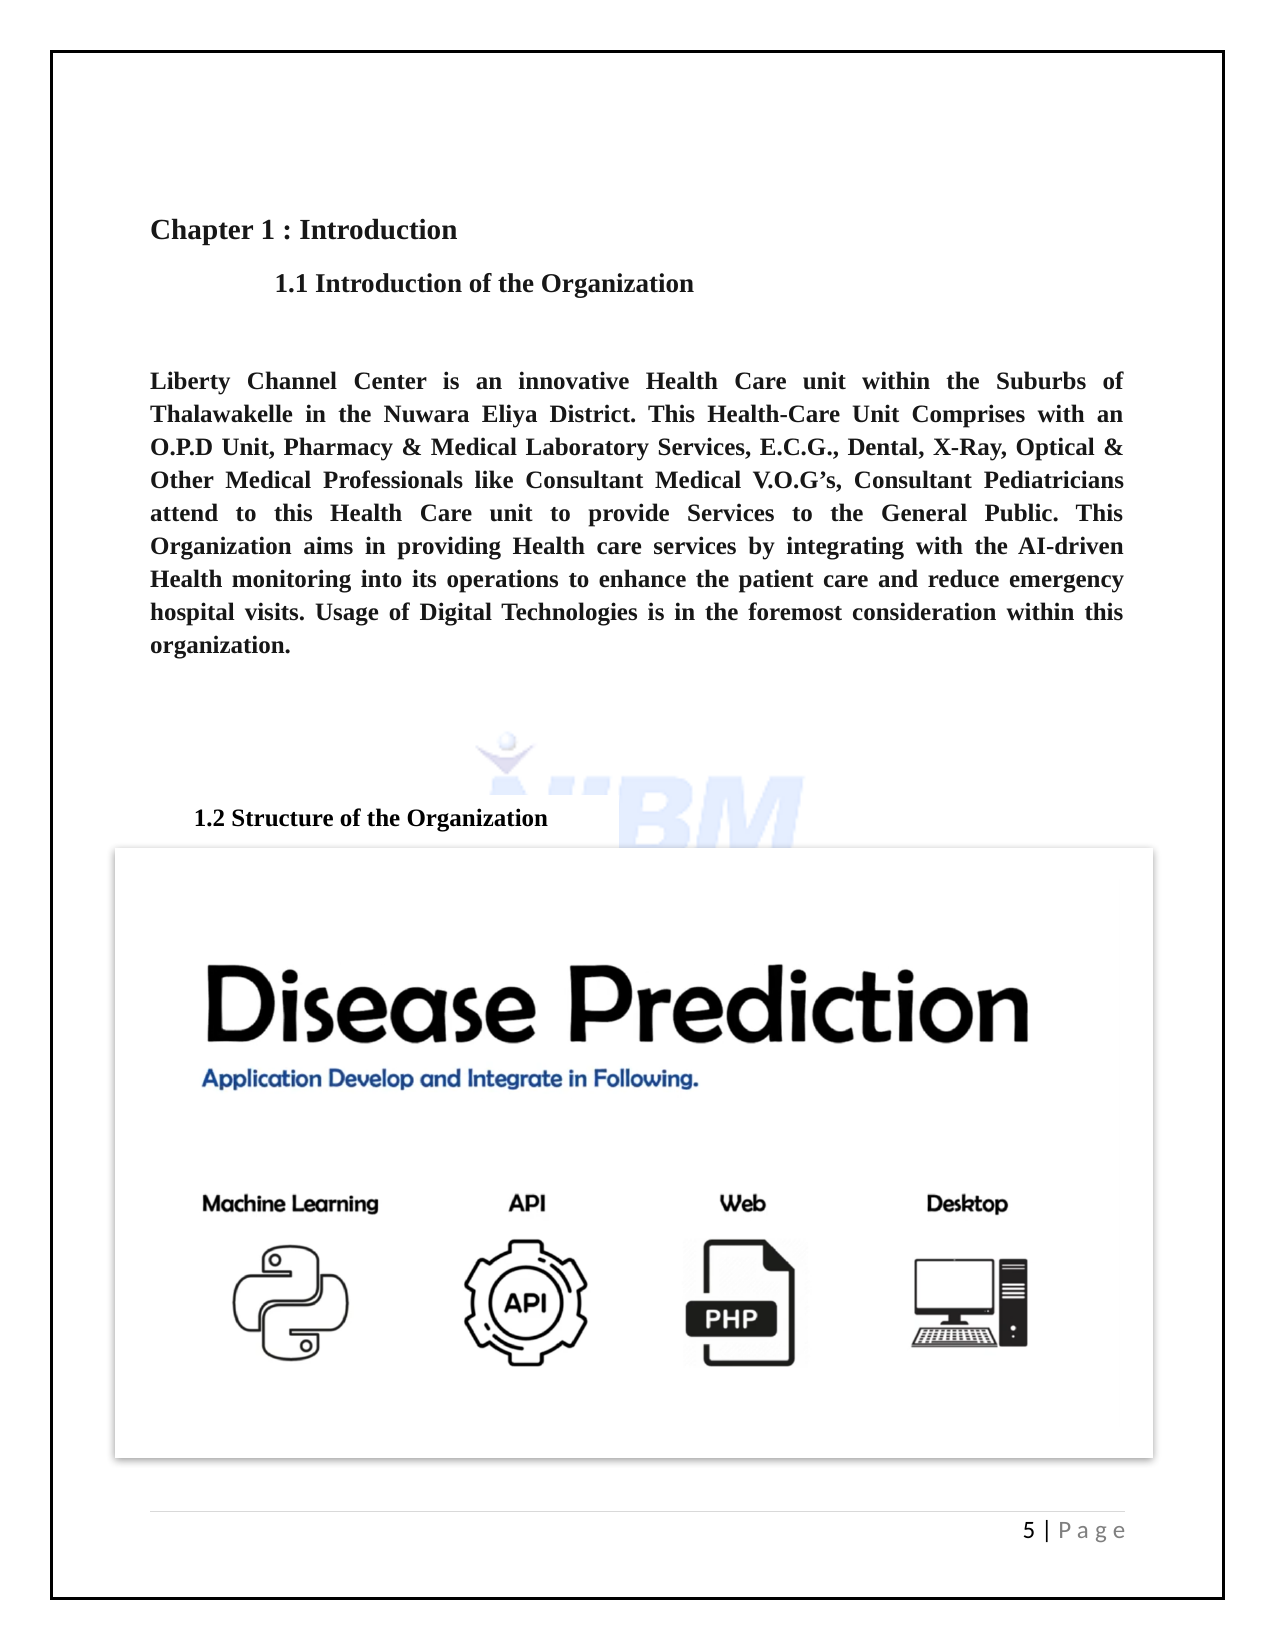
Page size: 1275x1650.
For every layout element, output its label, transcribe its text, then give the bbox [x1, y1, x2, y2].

picture [146, 879, 1121, 1427]
text Liberty Channel Center is an innovative Health Care unit within the Suburbs of Thalawakelle in the Nuwara Eliya District. This Health-Care Unit Comprises with an O.P.D Unit, Pharmacy & Medical Laboratory Services, E.C.G., Dental, X-Ray, Optical & Other Medical Professionals like Consultant Medical V.O.G’s, Consultant Pediatricians attend to this Health Care unit to provide Services to the General Public. This Organization aims in providing Health care services by integrating with the AI-driven Health monitoring into its operations to enhance the patient care and reduce emergency hospital visits. Usage of Digital Technologies is in the foremost consideration within this organization. [150, 366, 1125, 659]
list 1.1 Introduction of the Organization [274, 268, 1125, 299]
text Chapter 1 : Introduction [150, 212, 1125, 246]
